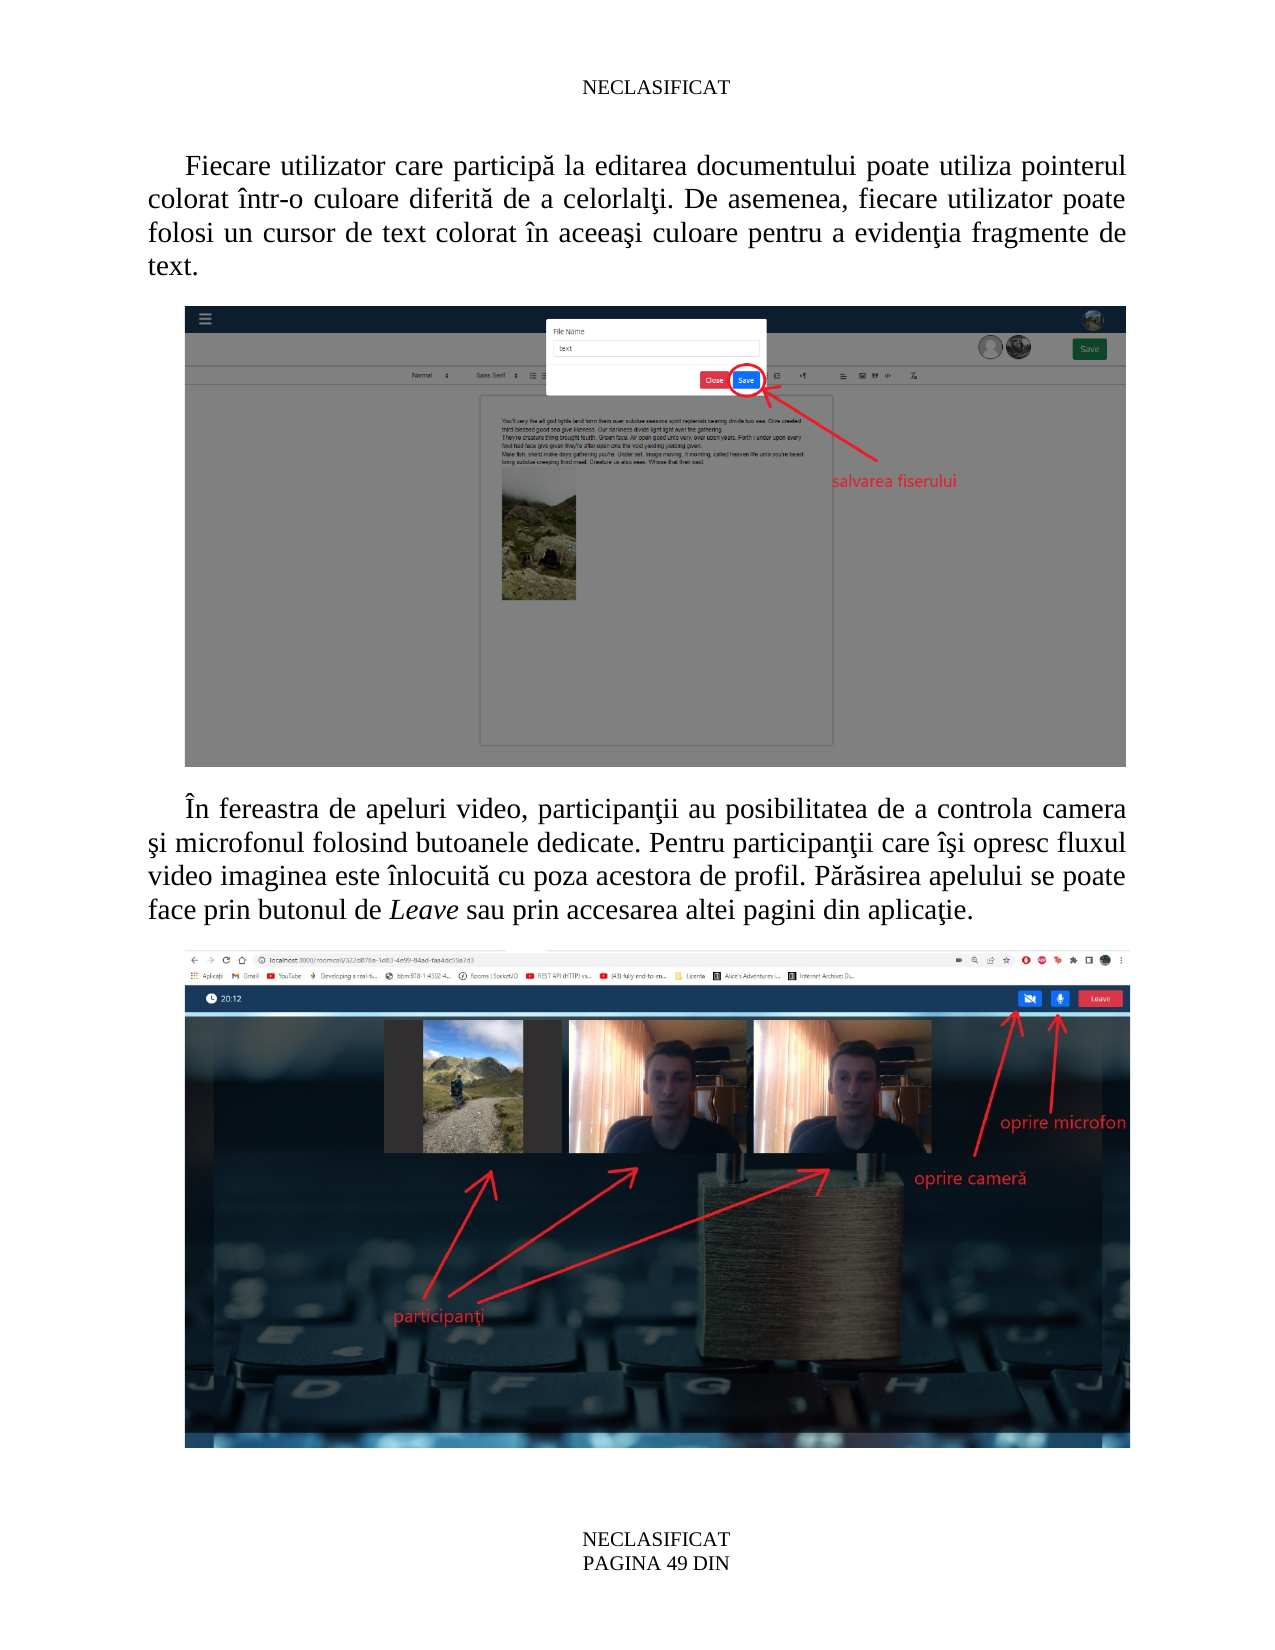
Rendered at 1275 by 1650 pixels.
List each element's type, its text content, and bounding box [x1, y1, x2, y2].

picture [184, 950, 1131, 1448]
text În fereastra de apeluri video, participanţii au posibilitatea de a controla camera şi microfonul folosind butoanele dedicate. Pentru participanţii care îşi opresc fluxul video imaginea este înlocuită cu poza acestora de profil. Părăsirea apelului se poate face prin butonul de Leave sau prin accesarea altei pagini din aplicaţie. [148, 791, 1127, 925]
text Fiecare utilizator care participă la editarea documentului poate utiliza pointerul colorat într-o culoare diferită de a celorlalţi. De asemenea, fiecare utilizator poate folosi un cursor de text colorat în aceeaşi culoare pentru a evidenţia fragmente de text. [148, 148, 1127, 282]
picture [184, 306, 1126, 767]
